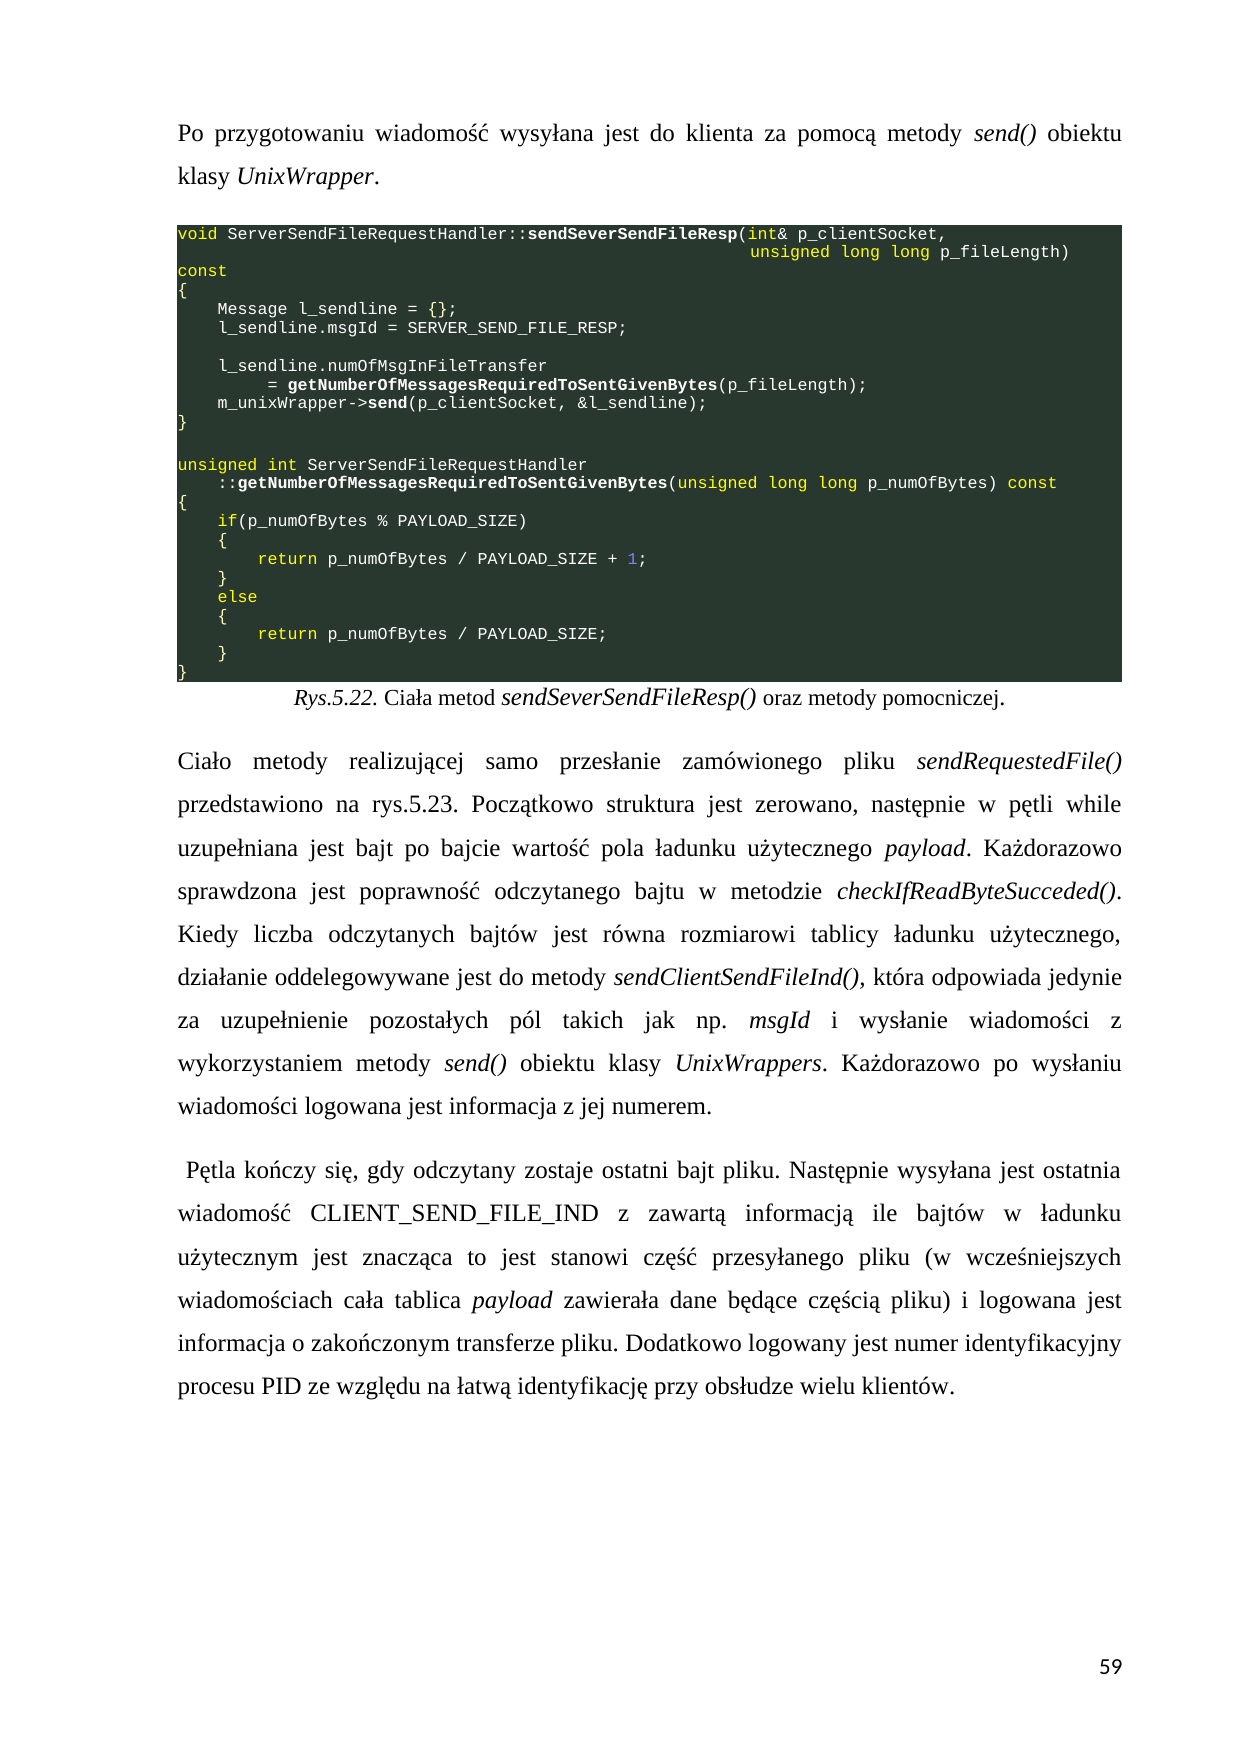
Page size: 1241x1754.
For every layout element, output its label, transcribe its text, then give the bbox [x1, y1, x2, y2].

text m_unixWrapper->send(p_clientSocket, &l_sendline); [177, 395, 1122, 414]
text Po przygotowaniu wiadomość wysyłana jest do klienta za pomocą metody send() obiektu klasy UnixWrapper. [177, 118, 1122, 190]
text = getNumberOfMessagesRequiredToSentGivenBytes(p_fileLength); [177, 376, 1122, 395]
text void ServerSendFileRequestHandler::sendSeverSendFileResp(int& p_clientSocket, [177, 225, 1122, 244]
text { [177, 494, 1122, 513]
text unsigned long long p_fileLength) const [177, 244, 1122, 282]
text { [177, 532, 1122, 551]
text } [177, 569, 1122, 588]
text } [177, 645, 1122, 664]
text Ciało metody realizującej samo przesłanie zamówionego pliku sendRequestedFile() przedstawiono na rys.5.23. Początkowo struktura jest zerowano, następnie w pętli while uzupełniana jest bajt po bajcie wartość pola ładunku użytecznego payload. Każdorazowo sprawdzona jest poprawność odczytanego bajtu w metodzie checkIfReadByteSucceded(). Kiedy liczba odczytanych bajtów jest równa rozmiarowi tablicy ładunku użytecznego, działanie oddelegowywane jest do metody sendClientSendFileInd(), która odpowiada jedynie za uzupełnienie pozostałych pól takich jak np. msgId i wysłanie wiadomości z wykorzystaniem metody send() obiektu klasy UnixWrappers. Każdorazowo po wysłaniu wiadomości logowana jest informacja z jej numerem. [177, 746, 1122, 1120]
text unsigned int ServerSendFileRequestHandler [177, 456, 1122, 475]
text return p_numOfBytes / PAYLOAD_SIZE; [177, 626, 1122, 645]
text ::getNumberOfMessagesRequiredToSentGivenBytes(unsigned long long p_numOfBytes) const [177, 475, 1122, 494]
text return p_numOfBytes / PAYLOAD_SIZE + 1; [177, 551, 1122, 569]
text l_sendline.numOfMsgInFileTransfer [177, 357, 1122, 376]
text Rys.5.22. Ciała metod sendSeverSendFileResp() oraz metody pomocniczej. [177, 682, 1122, 711]
text if(p_numOfBytes % PAYLOAD_SIZE) [177, 513, 1122, 532]
text { [177, 607, 1122, 626]
text Message l_sendline = {}; [177, 301, 1122, 319]
text { [177, 282, 1122, 301]
text else [177, 588, 1122, 607]
text } [177, 664, 1122, 682]
text l_sendline.msgId = SERVER_SEND_FILE_RESP; [177, 319, 1122, 338]
text Pętla kończy się, gdy odczytany zostaje ostatni bajt pliku. Następnie wysyłana jest ostatnia wiadomość CLIENT_SEND_FILE_IND z zawartą informacją ile bajtów w ładunku użytecznym jest znacząca to jest stanowi część przesyłanego pliku (w wcześniejszych wiadomościach cała tablica payload zawierała dane będące częścią pliku) i logowana jest informacja o zakończonym transferze pliku. Dodatkowo logowany jest numer identyfikacyjny procesu PID ze względu na łatwą identyfikację przy obsłudze wielu klientów. [177, 1155, 1122, 1400]
text } [177, 414, 1122, 433]
